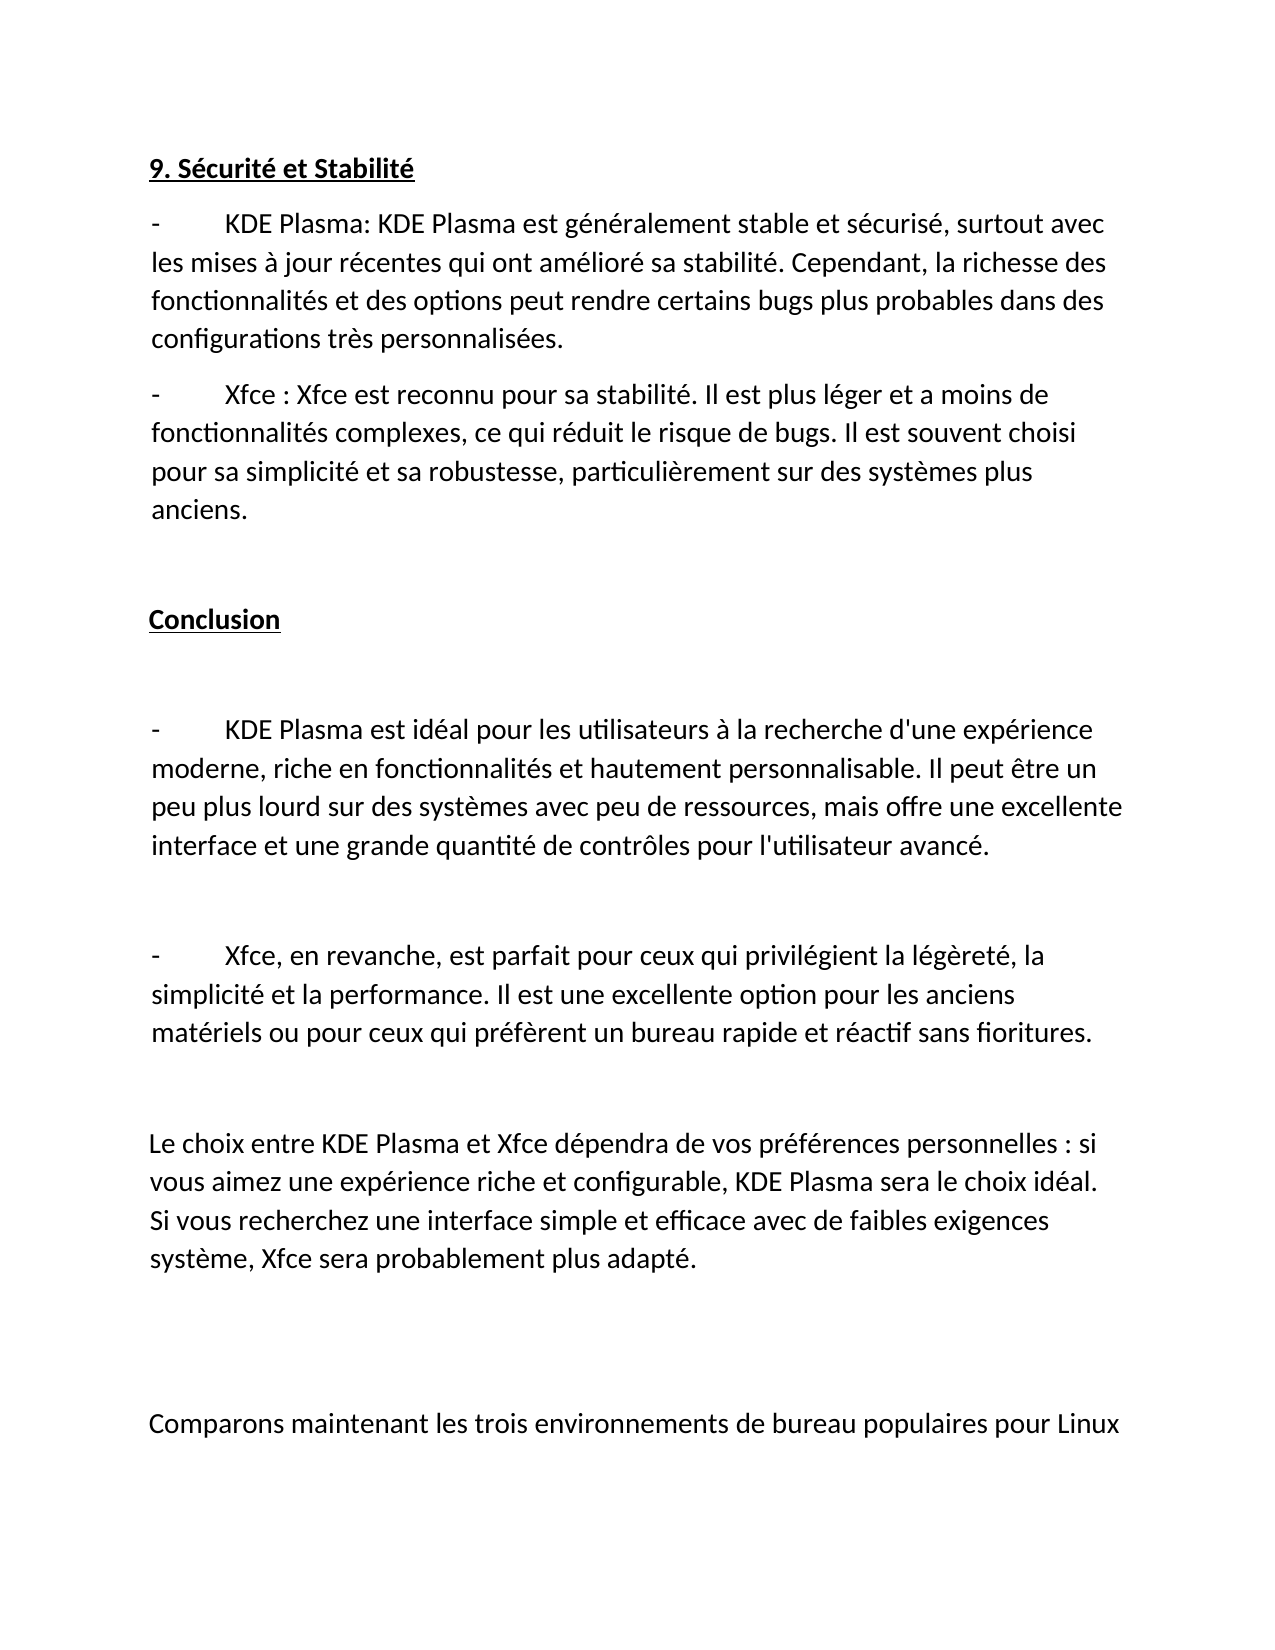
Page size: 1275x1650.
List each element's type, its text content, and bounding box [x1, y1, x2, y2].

text Le choix entre KDE Plasma et Xfce dépendra de vos préférences personnelles : si vous aimez une expérience riche et configurable, KDE Plasma sera le choix idéal. Si vous recherchez une interface simple et efficace avec de faibles exigences système, Xfce sera probablement plus adapté. [148, 1125, 1124, 1276]
subtitle 9. Sécurité et Stabilité [148, 150, 1124, 186]
list Xfce, en revanche, est parfait pour ceux qui privilégient la légèreté, la simplicité et la performance. Il est une excellente option pour les anciens matériels ou pour ceux qui préfèrent un bureau rapide et réactif sans fioritures. [151, 937, 1124, 1050]
text Comparons maintenant les trois environnements de bureau populaires pour Linux [148, 1406, 1124, 1441]
list KDE Plasma: KDE Plasma est généralement stable et sécurisé, surtout avec les mises à jour récentes qui ont amélioré sa stabilité. Cependant, la richesse des fonctionnalités et des options peut rendre certains bugs plus probables dans des configurations très personnalisées. [151, 205, 1124, 356]
list Xfce : Xfce est reconnu pour sa stabilité. Il est plus léger et a moins de fonctionnalités complexes, ce qui réduit le risque de bugs. Il est souvent choisi pour sa simplicité et sa robustesse, particulièrement sur des systèmes plus anciens. [151, 376, 1124, 527]
list KDE Plasma est idéal pour les utilisateurs à la recherche d'une expérience moderne, riche en fonctionnalités et hautement personnalisable. Il peut être un peu plus lourd sur des systèmes avec peu de ressources, mais offre une excellente interface et une grande quantité de contrôles pour l'utilisateur avancé. [151, 711, 1124, 862]
subtitle Conclusion [148, 601, 1124, 637]
